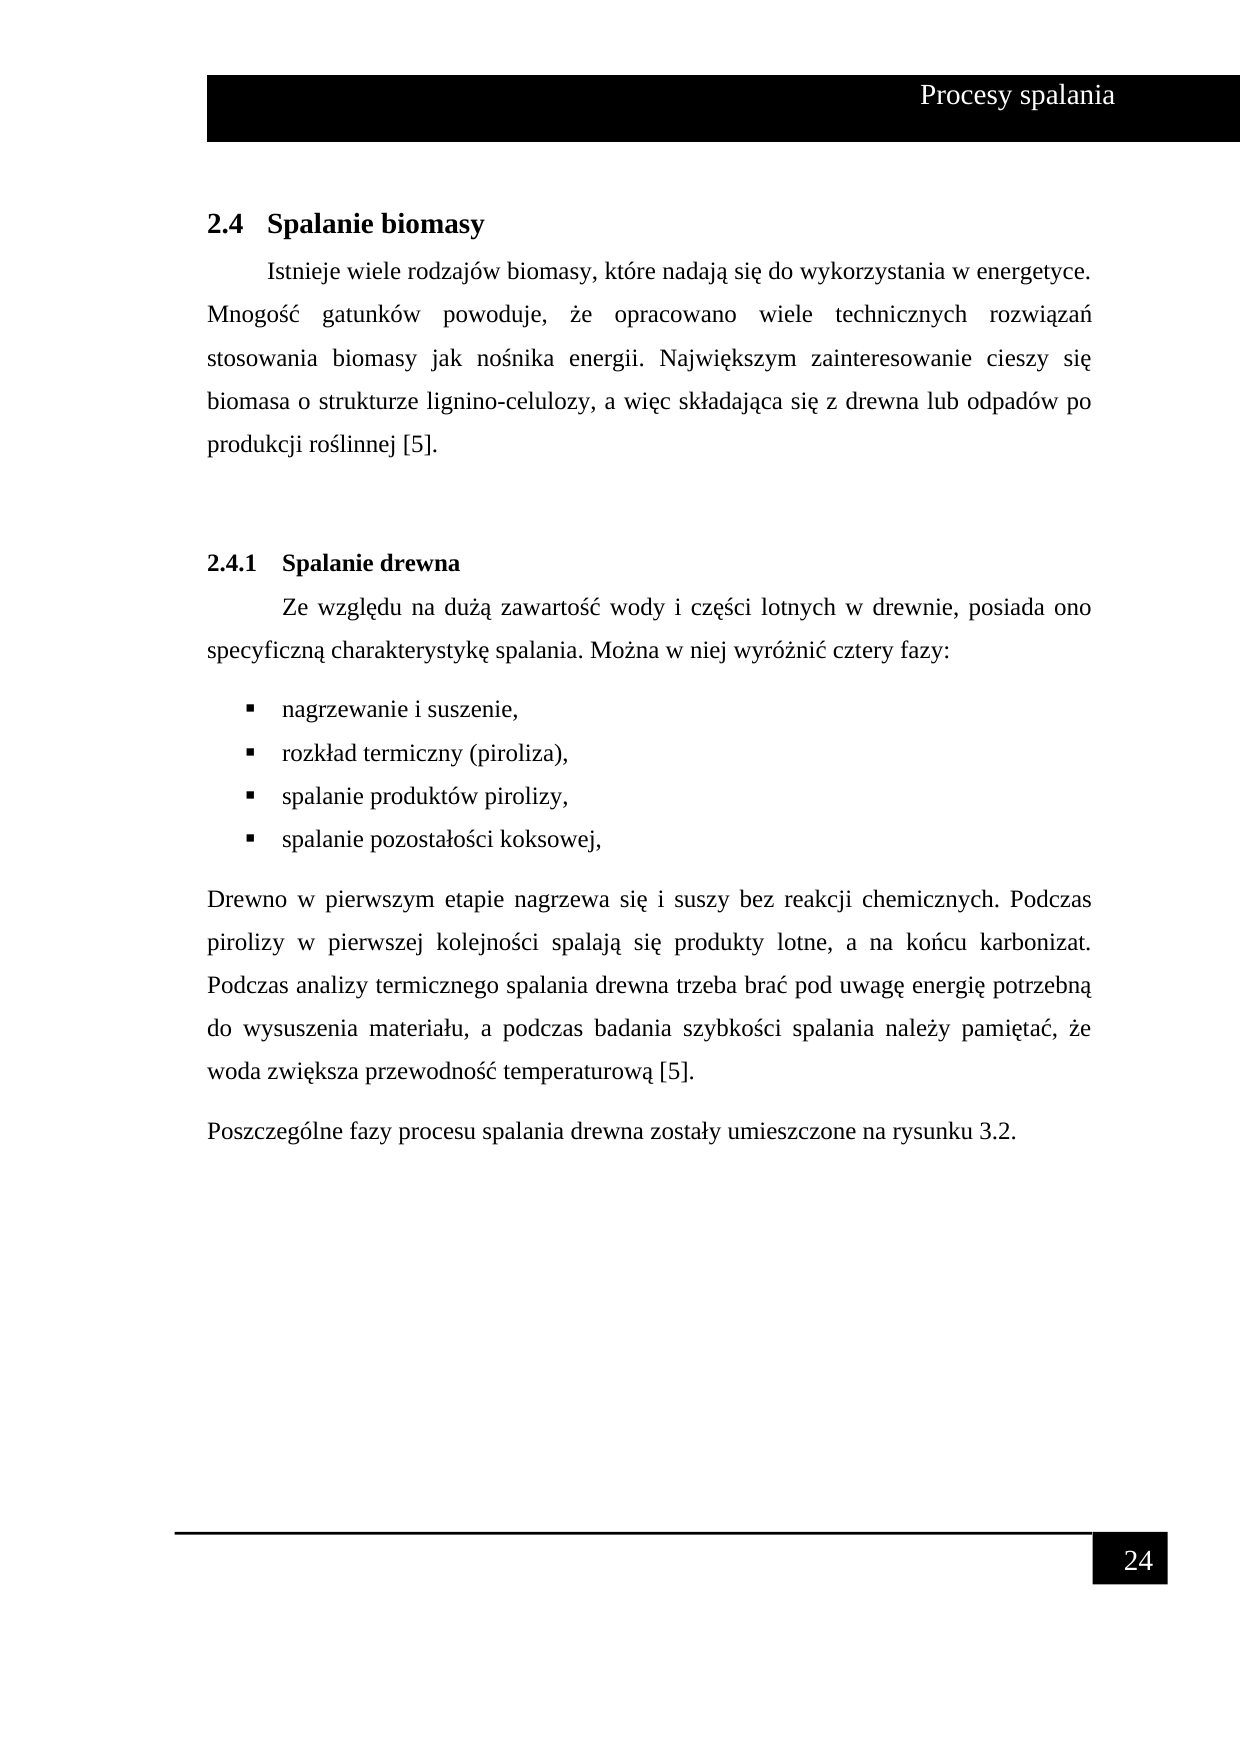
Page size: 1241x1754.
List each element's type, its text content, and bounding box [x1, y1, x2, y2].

text Ze względu na dużą zawartość wody i części lotnych w drewnie, posiada ono specyficzną charakterystykę spalania. Można w niej wyróżnić cztery fazy: [207, 592, 1092, 663]
subtitle Spalanie biomasy [207, 206, 1092, 240]
list nagrzewanie i suszenie, [244, 694, 1092, 723]
list spalanie pozostałości koksowej, [244, 824, 1092, 853]
text Poszczególne fazy procesu spalania drewna zostały umieszczone na rysunku 3.2. [207, 1116, 1092, 1145]
list rozkład termiczny (piroliza), [244, 738, 1092, 766]
text Istnieje wiele rodzajów biomasy, które nadają się do wykorzystania w energetyce. Mnogość gatunków powoduje, że opracowano wiele technicznych rozwiązań stosowania biomasy jak nośnika energii. Największym zainteresowanie cieszy się biomasa o strukturze lignino-celulozy, a więc składająca się z drewna lub odpadów po produkcji roślinnej [5]. [207, 256, 1092, 458]
subtitle Spalanie drewna [207, 548, 1092, 577]
text Drewno w pierwszym etapie nagrzewa się i suszy bez reakcji chemicznych. Podczas pirolizy w pierwszej kolejności spalają się produkty lotne, a na końcu karbonizat. Podczas analizy termicznego spalania drewna trzeba brać pod uwagę energię potrzebną do wysuszenia materiału, a podczas badania szybkości spalania należy pamiętać, że woda zwiększa przewodność temperaturową [5]. [207, 884, 1092, 1085]
list spalanie produktów pirolizy, [244, 781, 1092, 809]
